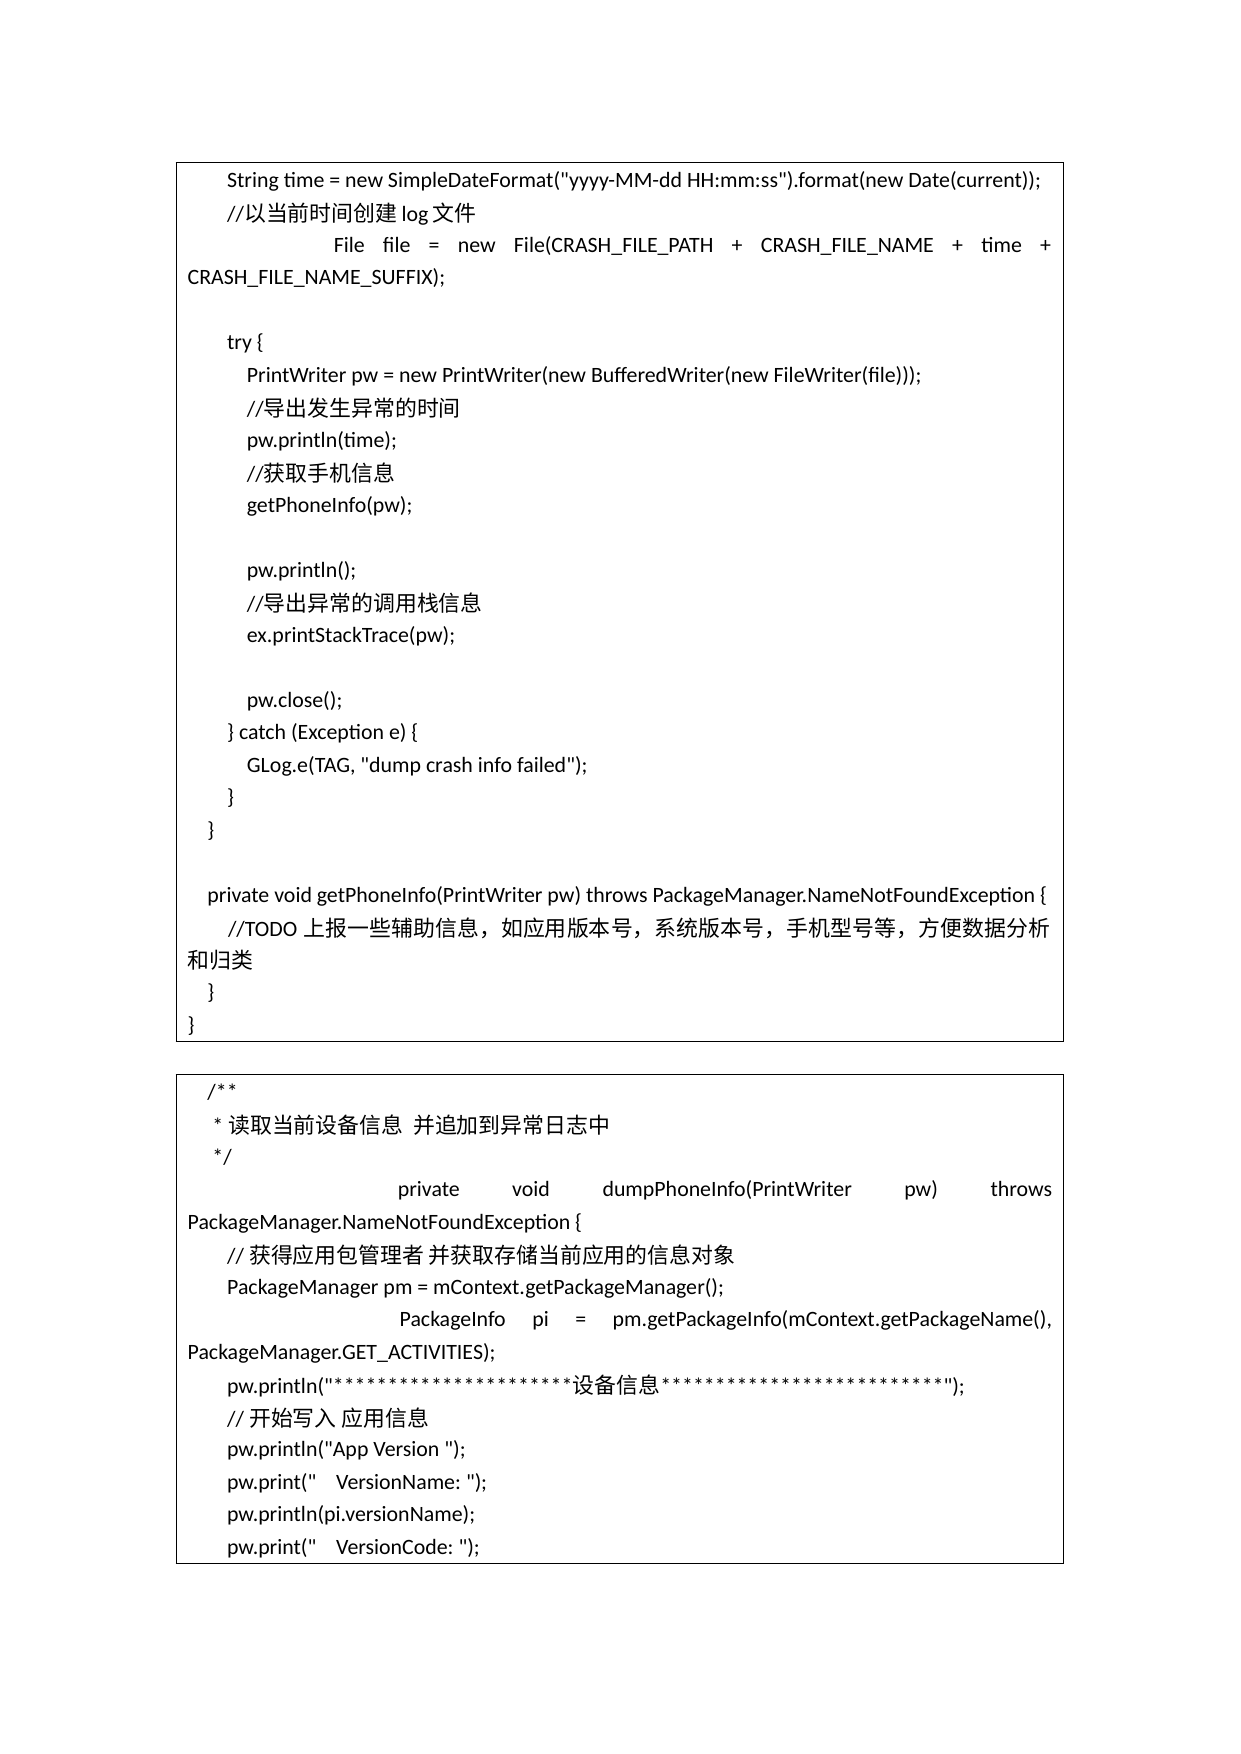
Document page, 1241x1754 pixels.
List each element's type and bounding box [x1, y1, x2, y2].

table_header [177, 163, 1063, 1041]
table_header [177, 1075, 1063, 1563]
